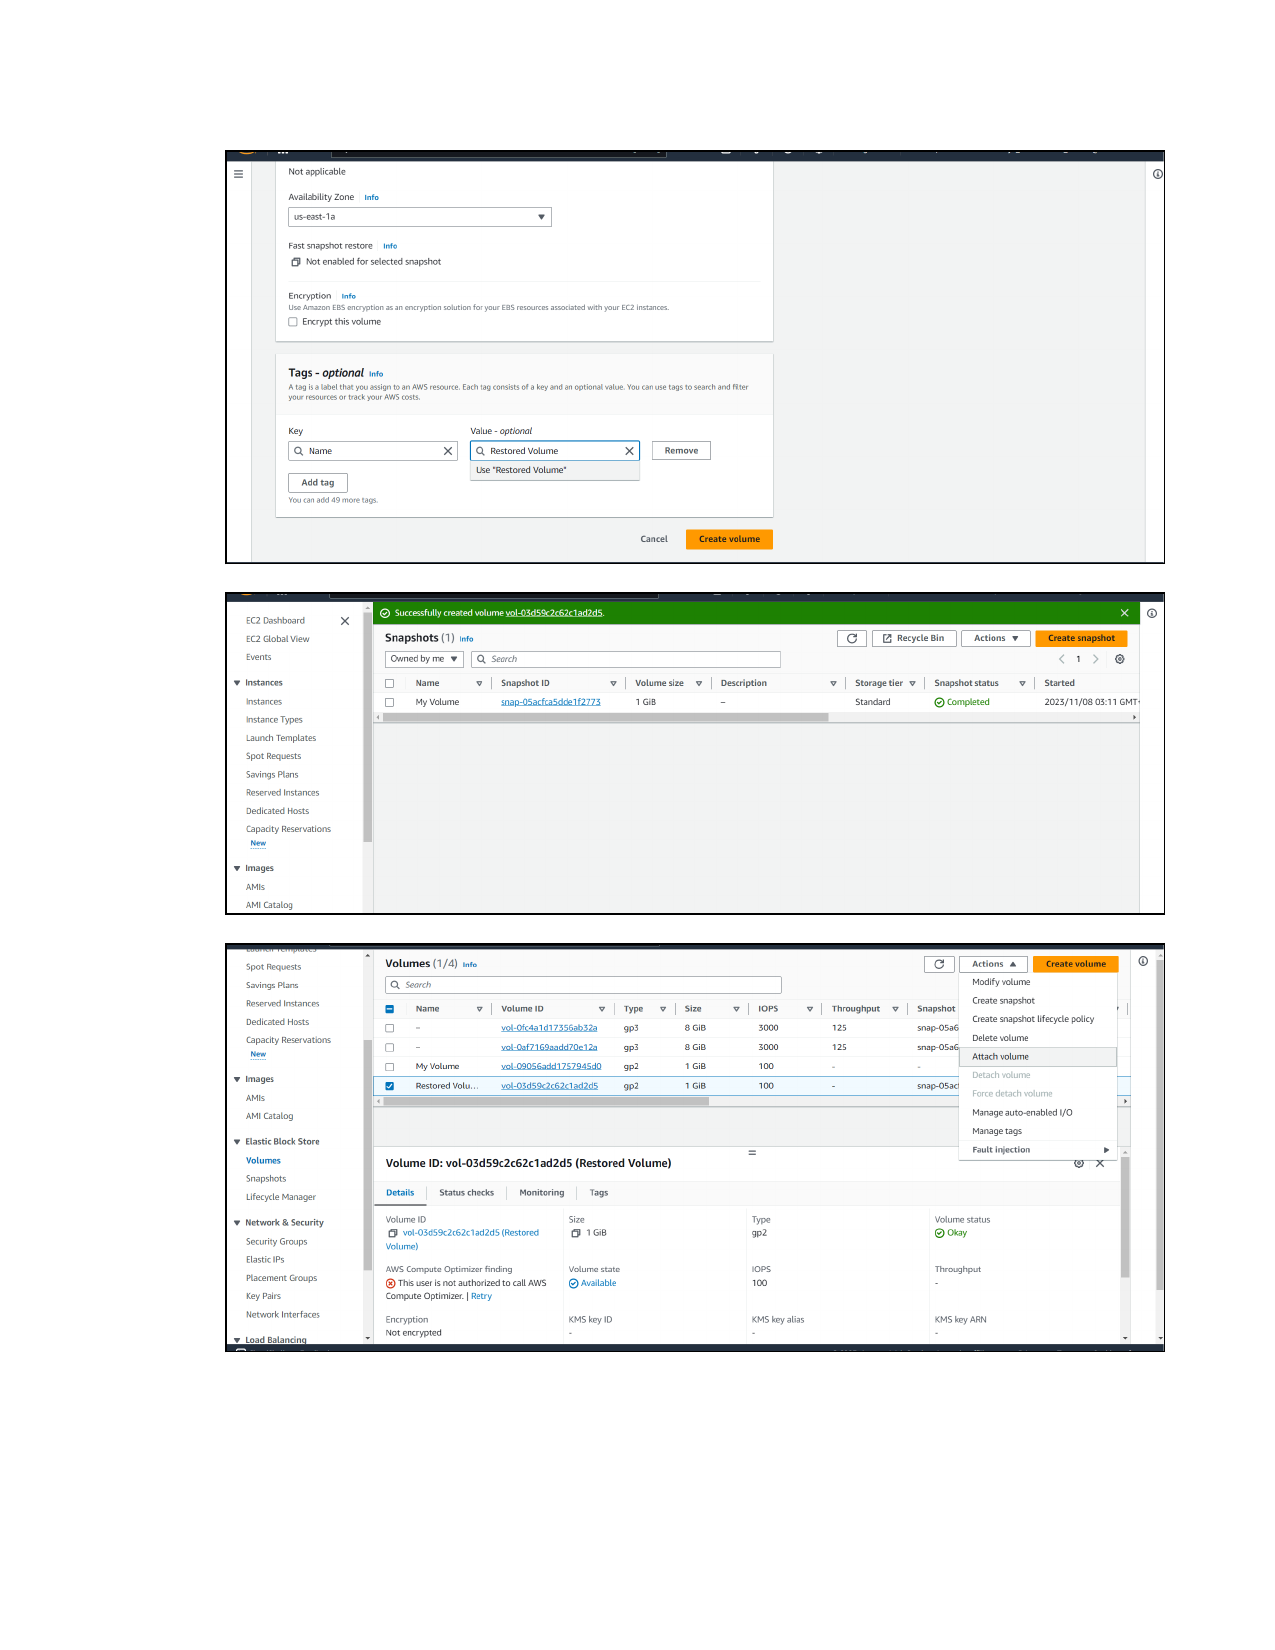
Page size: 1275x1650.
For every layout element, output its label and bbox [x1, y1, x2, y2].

picture [227, 594, 1164, 913]
picture [227, 945, 1164, 1351]
picture [227, 152, 1164, 563]
